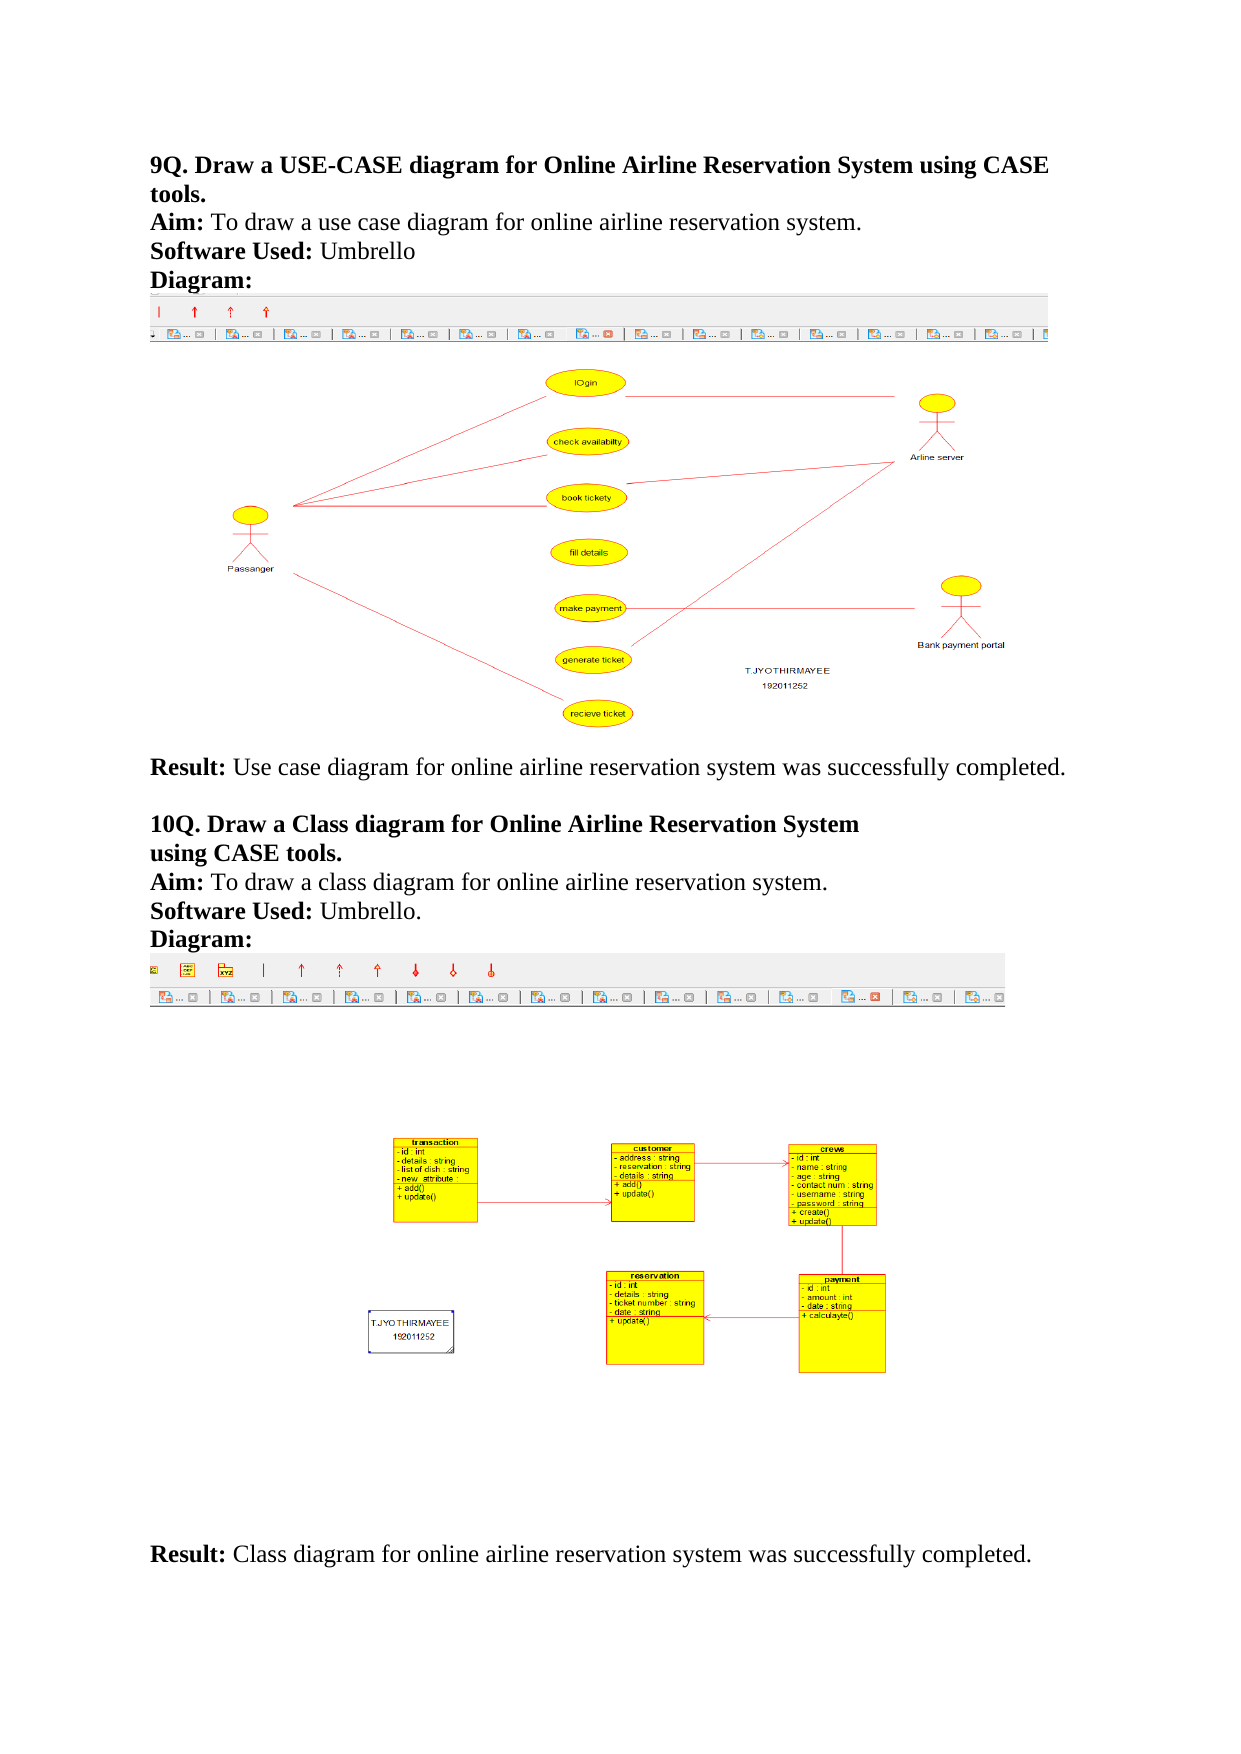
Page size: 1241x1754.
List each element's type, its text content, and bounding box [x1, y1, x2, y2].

text Aim: To draw a use case diagram for online airline reservation system. [150, 207, 1090, 236]
text Result: Use case diagram for online airline reservation system was successfully completed. [150, 752, 1090, 781]
text 10Q. Draw a Class diagram for Online Airline Reservation System [150, 809, 1090, 838]
text using CASE tools. [150, 838, 1090, 867]
text Software Used: Umbrello. [150, 896, 1090, 924]
text Aim: To draw a class diagram for online airline reservation system. [150, 867, 1090, 896]
text Software Used: Umbrello [150, 236, 1090, 265]
text 9Q. Draw a USE-CASE diagram for Online Airline Reservation System using CASE tools. [150, 150, 1090, 207]
text Diagram: [150, 924, 1090, 953]
text Diagram: [150, 265, 1090, 294]
text Result: Class diagram for online airline reservation system was successfully completed. [150, 1539, 1090, 1568]
picture [150, 293, 1048, 753]
picture [150, 953, 1005, 1483]
